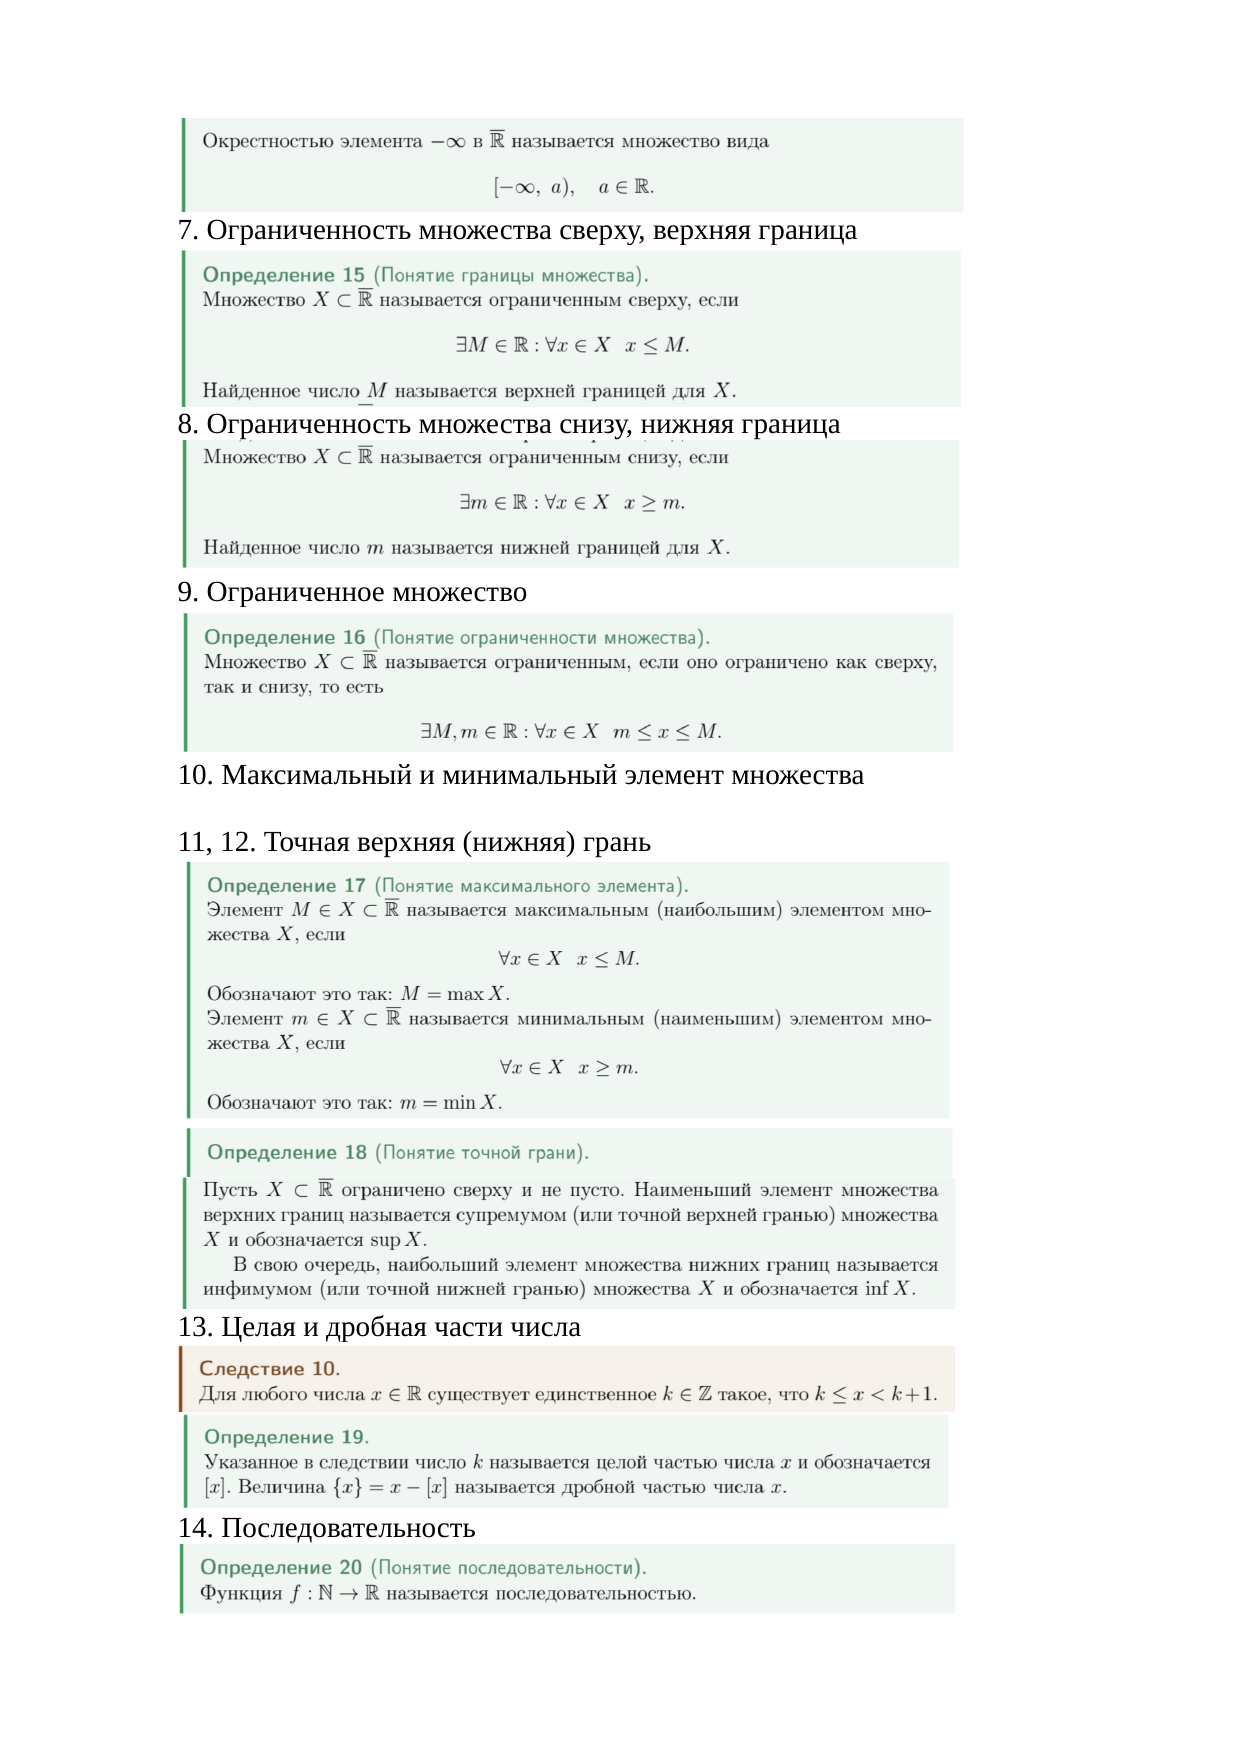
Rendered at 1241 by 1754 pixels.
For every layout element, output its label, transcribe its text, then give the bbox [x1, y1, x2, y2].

picture [177, 440, 968, 574]
text 10. Максимальный и минимальный элемент множества [177, 757, 1152, 791]
text 13. Целая и дробная части числа [177, 1309, 1152, 1342]
text 9. Ограниченное множество [177, 574, 1152, 607]
picture [177, 118, 969, 212]
text 14. Последовательность [177, 1511, 1152, 1544]
text 7. Ограниченность множества сверху, верхняя граница [177, 212, 1152, 245]
picture [177, 607, 954, 758]
text 11, 12. Точная верхняя (нижняя) грань [177, 824, 1152, 858]
picture [177, 858, 956, 1309]
text 8. Ограниченность множества снизу, нижняя граница [177, 407, 1152, 440]
picture [177, 245, 978, 407]
picture [177, 1342, 956, 1511]
picture [177, 1544, 956, 1615]
